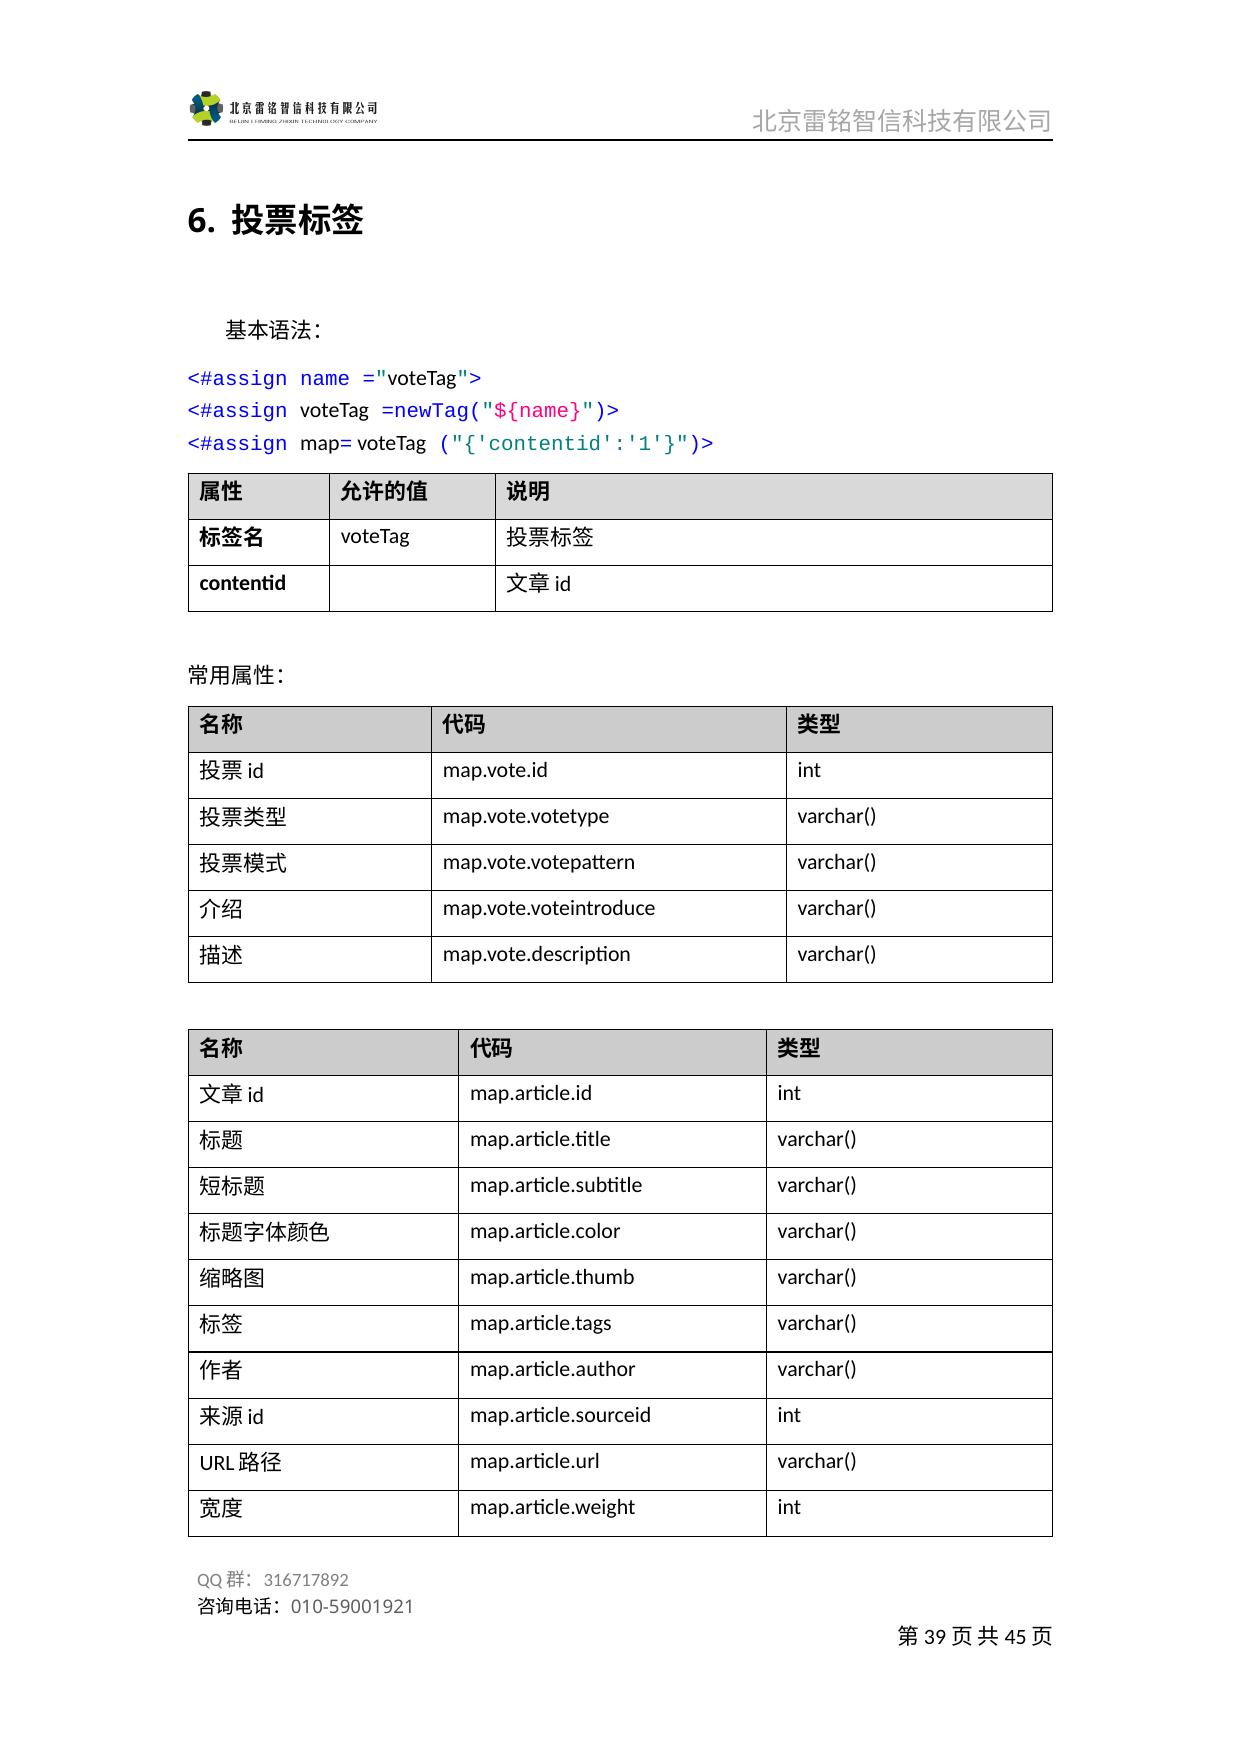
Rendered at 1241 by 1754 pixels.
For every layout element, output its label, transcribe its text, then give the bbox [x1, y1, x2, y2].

table_cell map.article.sourceid [459, 1399, 766, 1443]
table_cell 标题 [189, 1122, 458, 1167]
table_header 代码 [432, 707, 786, 752]
table_header 说明 [496, 474, 1052, 519]
table_cell int [767, 1076, 1052, 1121]
table_cell map.article.title [459, 1122, 766, 1167]
subtitle 投票标签 [187, 186, 1053, 251]
table_cell varchar() [787, 845, 1052, 890]
table_cell 标签 [189, 1306, 458, 1351]
table_cell varchar() [767, 1214, 1052, 1259]
table_cell URL路径 [189, 1445, 458, 1489]
table_cell map.article.weight [459, 1491, 766, 1536]
table_cell map.vote.voteintroduce [432, 891, 786, 936]
table_cell 来源id [189, 1399, 458, 1443]
table_cell map.article.id [459, 1076, 766, 1121]
table_cell 宽度 [189, 1491, 458, 1536]
table_cell voteTag [330, 520, 495, 565]
table_cell contentid [189, 566, 329, 611]
table_header 类型 [787, 707, 1052, 752]
table_cell map.article.tags [459, 1306, 766, 1351]
table_cell map.article.author [459, 1353, 766, 1397]
table_cell 介绍 [189, 891, 431, 936]
text 基本语法： [225, 313, 1053, 346]
table_cell 描述 [189, 937, 431, 982]
table_cell 文章id [496, 566, 1052, 611]
table_cell 投票标签 [496, 520, 1052, 565]
table_cell map.article.thumb [459, 1260, 766, 1305]
table_cell map.vote.votepattern [432, 845, 786, 890]
table_cell varchar() [787, 891, 1052, 936]
table_cell map.article.subtitle [459, 1168, 766, 1213]
table_cell 标签名 [189, 520, 329, 565]
table_cell int [767, 1399, 1052, 1443]
picture [187, 88, 380, 130]
table_header 类型 [767, 1030, 1052, 1075]
text 常用属性： [187, 658, 1053, 690]
table_cell 标题字体颜色 [189, 1214, 458, 1259]
table_cell varchar() [767, 1306, 1052, 1351]
table_cell map.vote.description [432, 937, 786, 982]
table_cell 文章id [189, 1076, 458, 1121]
table_cell varchar() [787, 799, 1052, 844]
table_cell 缩略图 [189, 1260, 458, 1305]
table_cell int [787, 753, 1052, 798]
text <#assign name ="voteTag"> [187, 361, 1053, 394]
table_header 名称 [189, 1030, 458, 1075]
table_cell map.article.color [459, 1214, 766, 1259]
table_cell 作者 [189, 1353, 458, 1397]
table_cell varchar() [787, 937, 1052, 982]
table_cell 投票模式 [189, 845, 431, 890]
table_cell 投票id [189, 753, 431, 798]
table_cell varchar() [767, 1168, 1052, 1213]
text <#assign map= voteTag ("{'contentid':'1'}")> [187, 426, 1053, 459]
table_header 代码 [459, 1030, 766, 1075]
table_cell 短标题 [189, 1168, 458, 1213]
table_header 属性 [189, 474, 329, 519]
table_cell 投票类型 [189, 799, 431, 844]
table_cell int [767, 1491, 1052, 1536]
table_cell varchar() [767, 1445, 1052, 1489]
table_cell varchar() [767, 1122, 1052, 1167]
table_cell varchar() [767, 1353, 1052, 1397]
table_cell [330, 566, 495, 611]
table_header 允许的值 [330, 474, 495, 519]
table_cell map.vote.votetype [432, 799, 786, 844]
table_cell map.vote.id [432, 753, 786, 798]
text <#assign voteTag =newTag("${name}")> [187, 394, 1053, 426]
table_header 名称 [189, 707, 431, 752]
table_cell varchar() [767, 1260, 1052, 1305]
table_cell map.article.url [459, 1445, 766, 1489]
